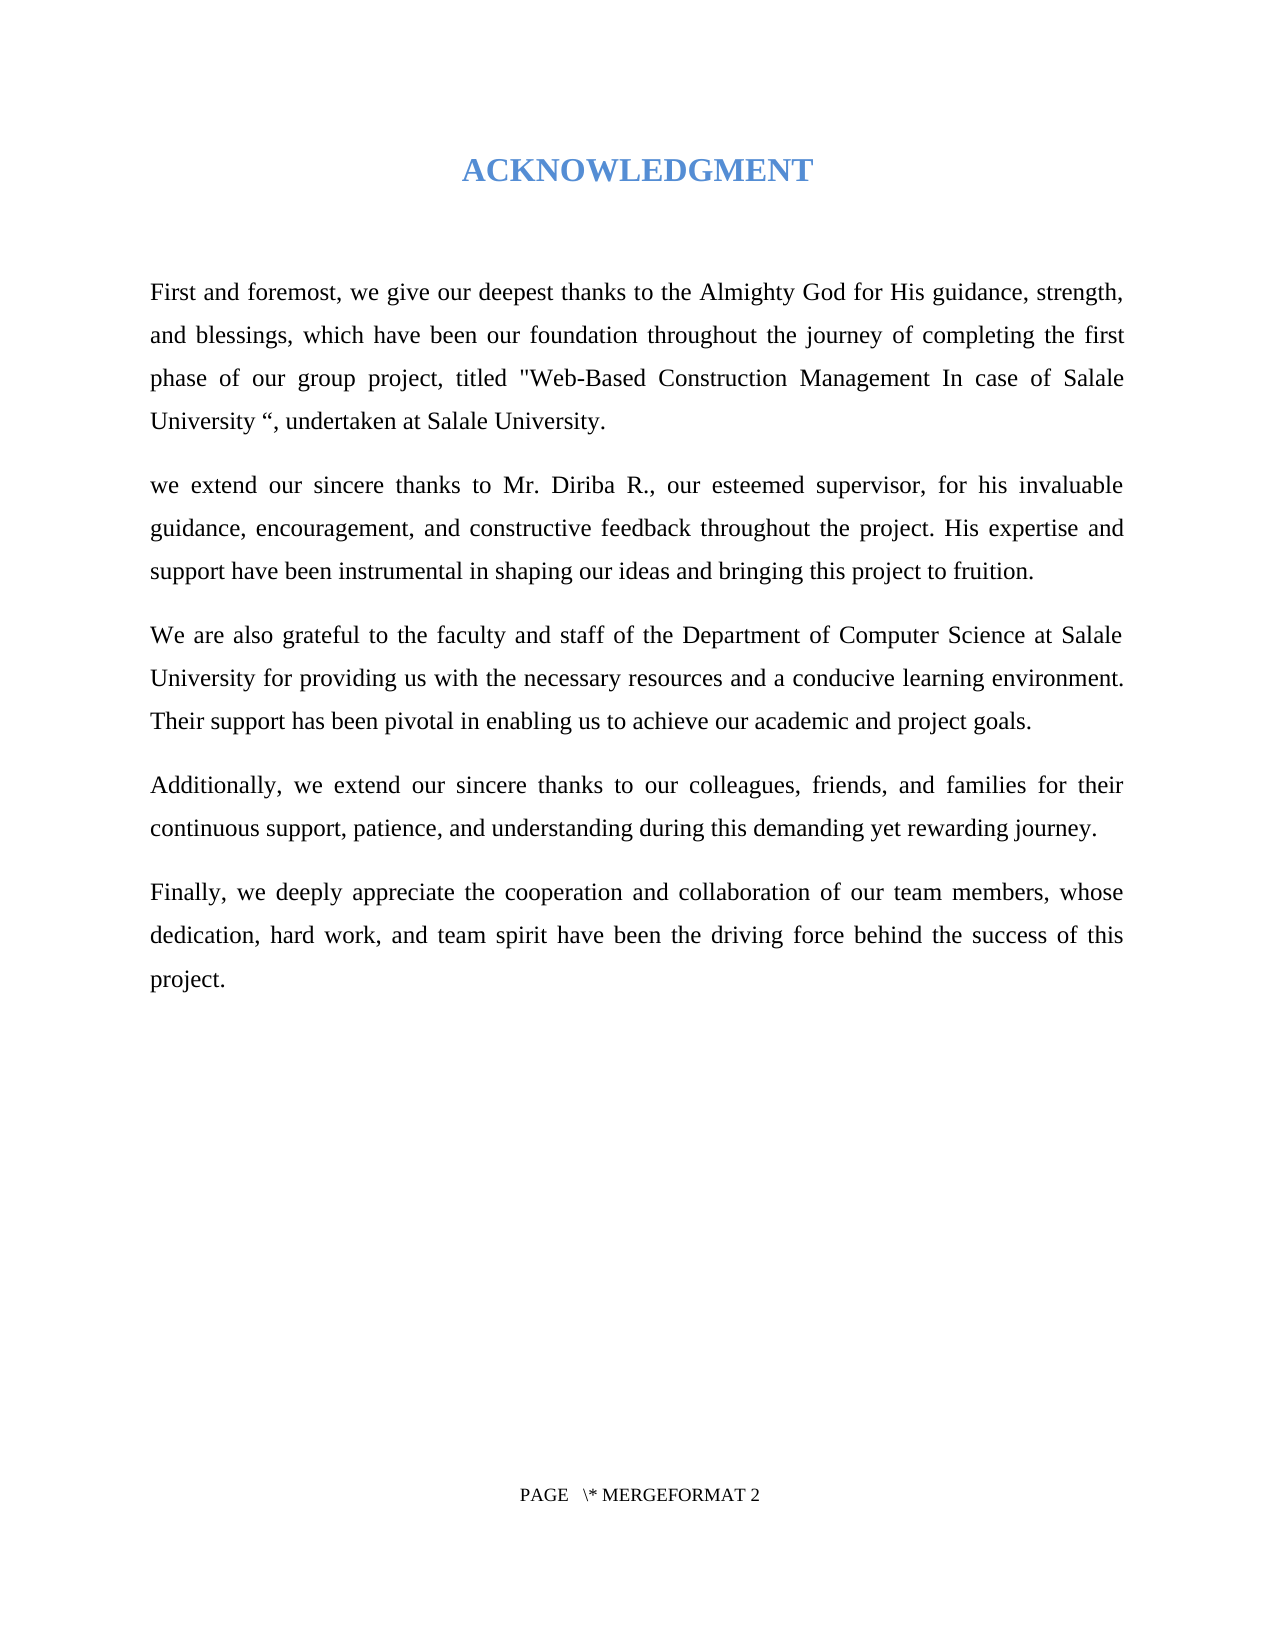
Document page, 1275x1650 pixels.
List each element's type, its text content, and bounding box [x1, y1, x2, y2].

text We are also grateful to the faculty and staff of the Department of Computer Science at Salale University for providing us with the necessary resources and a conducive learning environment. Their support has been pivotal in enabling us to achieve our academic and project goals. [150, 620, 1125, 735]
text Finally, we deeply appreciate the cooperation and collaboration of our team members, whose dedication, hard work, and team spirit have been the driving force behind the success of this project. [150, 877, 1125, 992]
text Additionally, we extend our sincere thanks to our colleagues, friends, and families for their continuous support, patience, and understanding during this demanding yet rewarding journey. [150, 770, 1125, 842]
subtitle ACKNOWLEDGMENT [150, 150, 1125, 188]
text First and foremost, we give our deepest thanks to the Almighty God for His guidance, strength, and blessings, which have been our foundation throughout the journey of completing the first phase of our group project, titled "Web-Based Construction Management In case of Salale University “, undertaken at Salale University. [150, 277, 1125, 435]
text we extend our sincere thanks to Mr. Diriba R., our esteemed supervisor, for his invaluable guidance, encouragement, and constructive feedback throughout the project. His expertise and support have been instrumental in shaping our ideas and bringing this project to fruition. [150, 470, 1125, 585]
